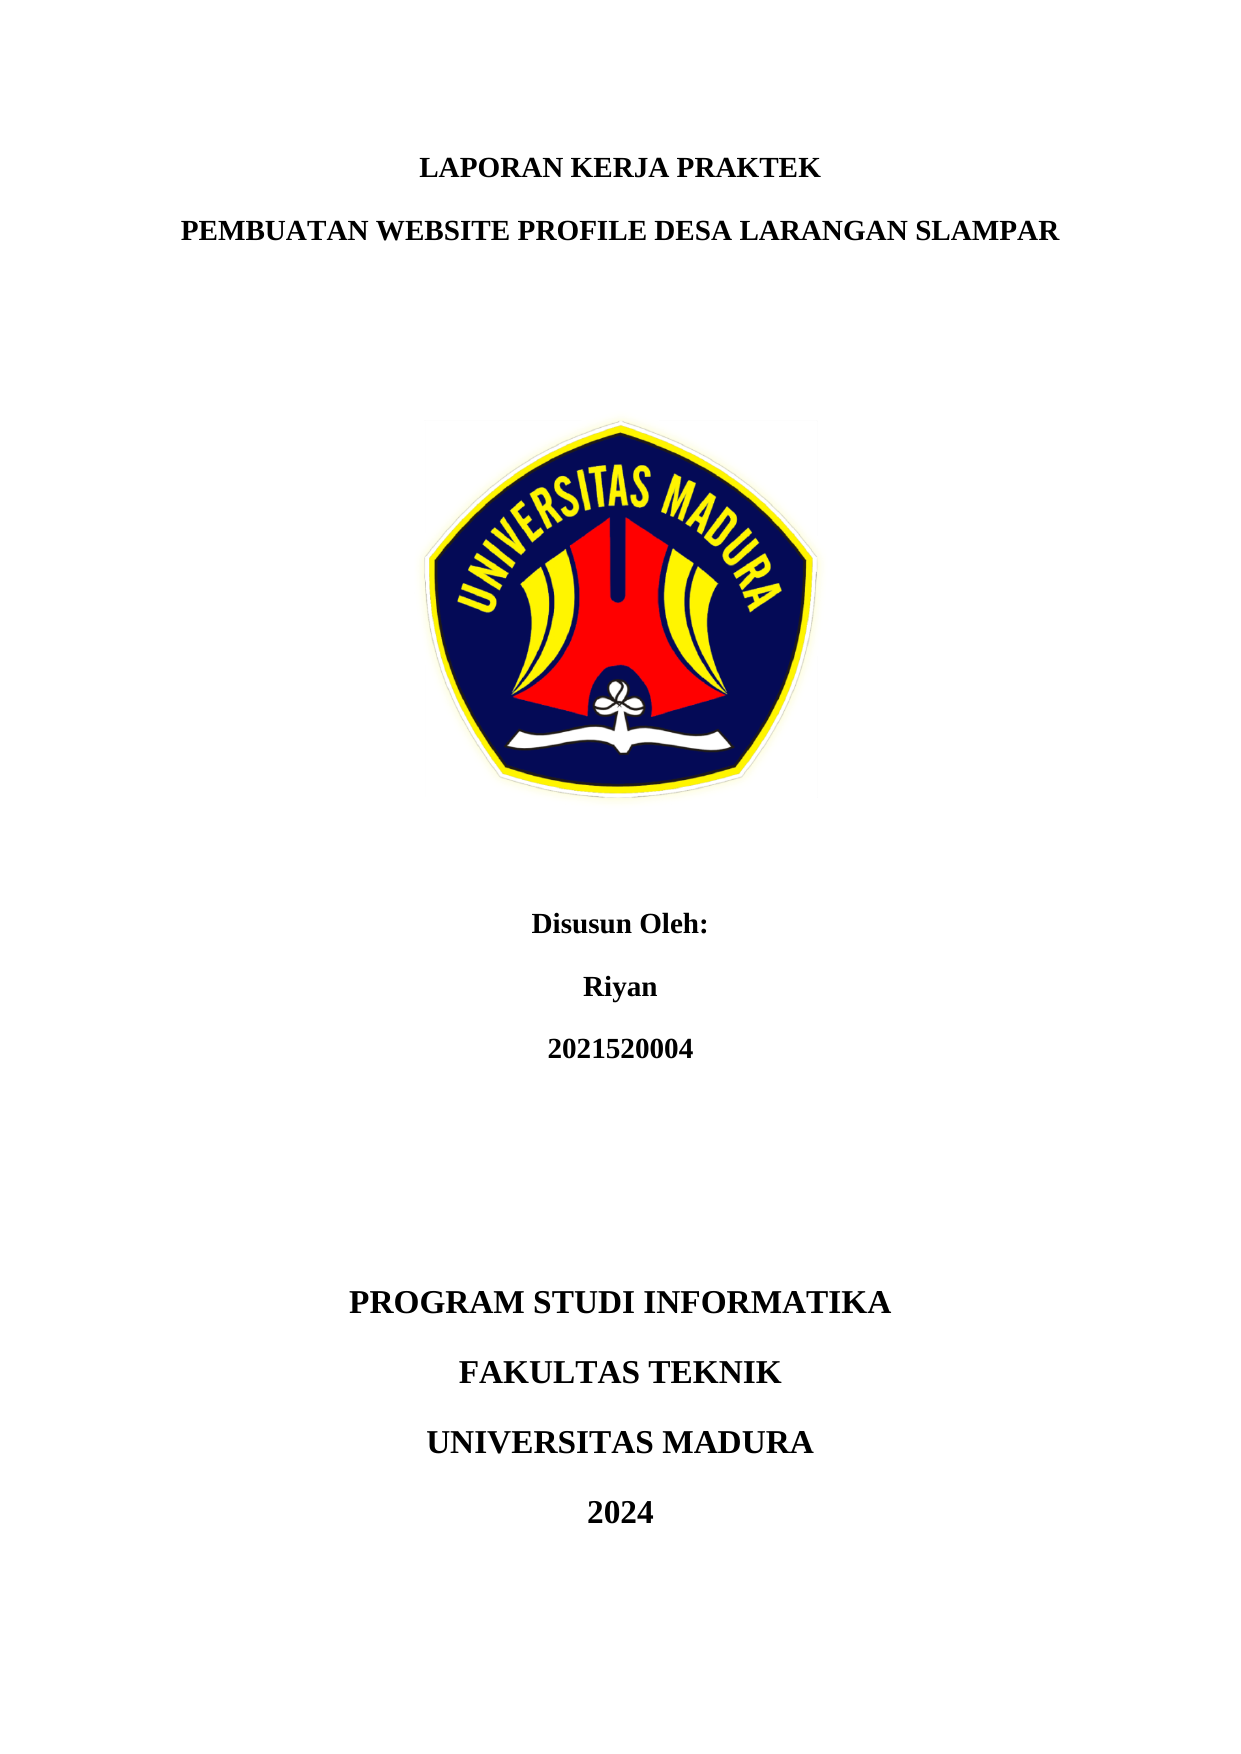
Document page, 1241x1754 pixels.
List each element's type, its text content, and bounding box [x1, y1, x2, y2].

text Riyan [150, 969, 1090, 1002]
text 2024 [150, 1493, 1090, 1531]
text LAPORAN KERJA PRAKTEK [150, 150, 1090, 183]
text PROGRAM STUDI INFORMATIKA [150, 1283, 1090, 1321]
text Disusun Oleh: [150, 906, 1090, 939]
text FAKULTAS TEKNIK [150, 1353, 1090, 1391]
text PEMBUATAN WEBSITE PROFILE DESA LARANGAN SLAMPAR [150, 213, 1090, 246]
text 2021520004 [150, 1031, 1090, 1065]
text UNIVERSITAS MADURA [150, 1423, 1090, 1461]
picture [404, 401, 837, 817]
